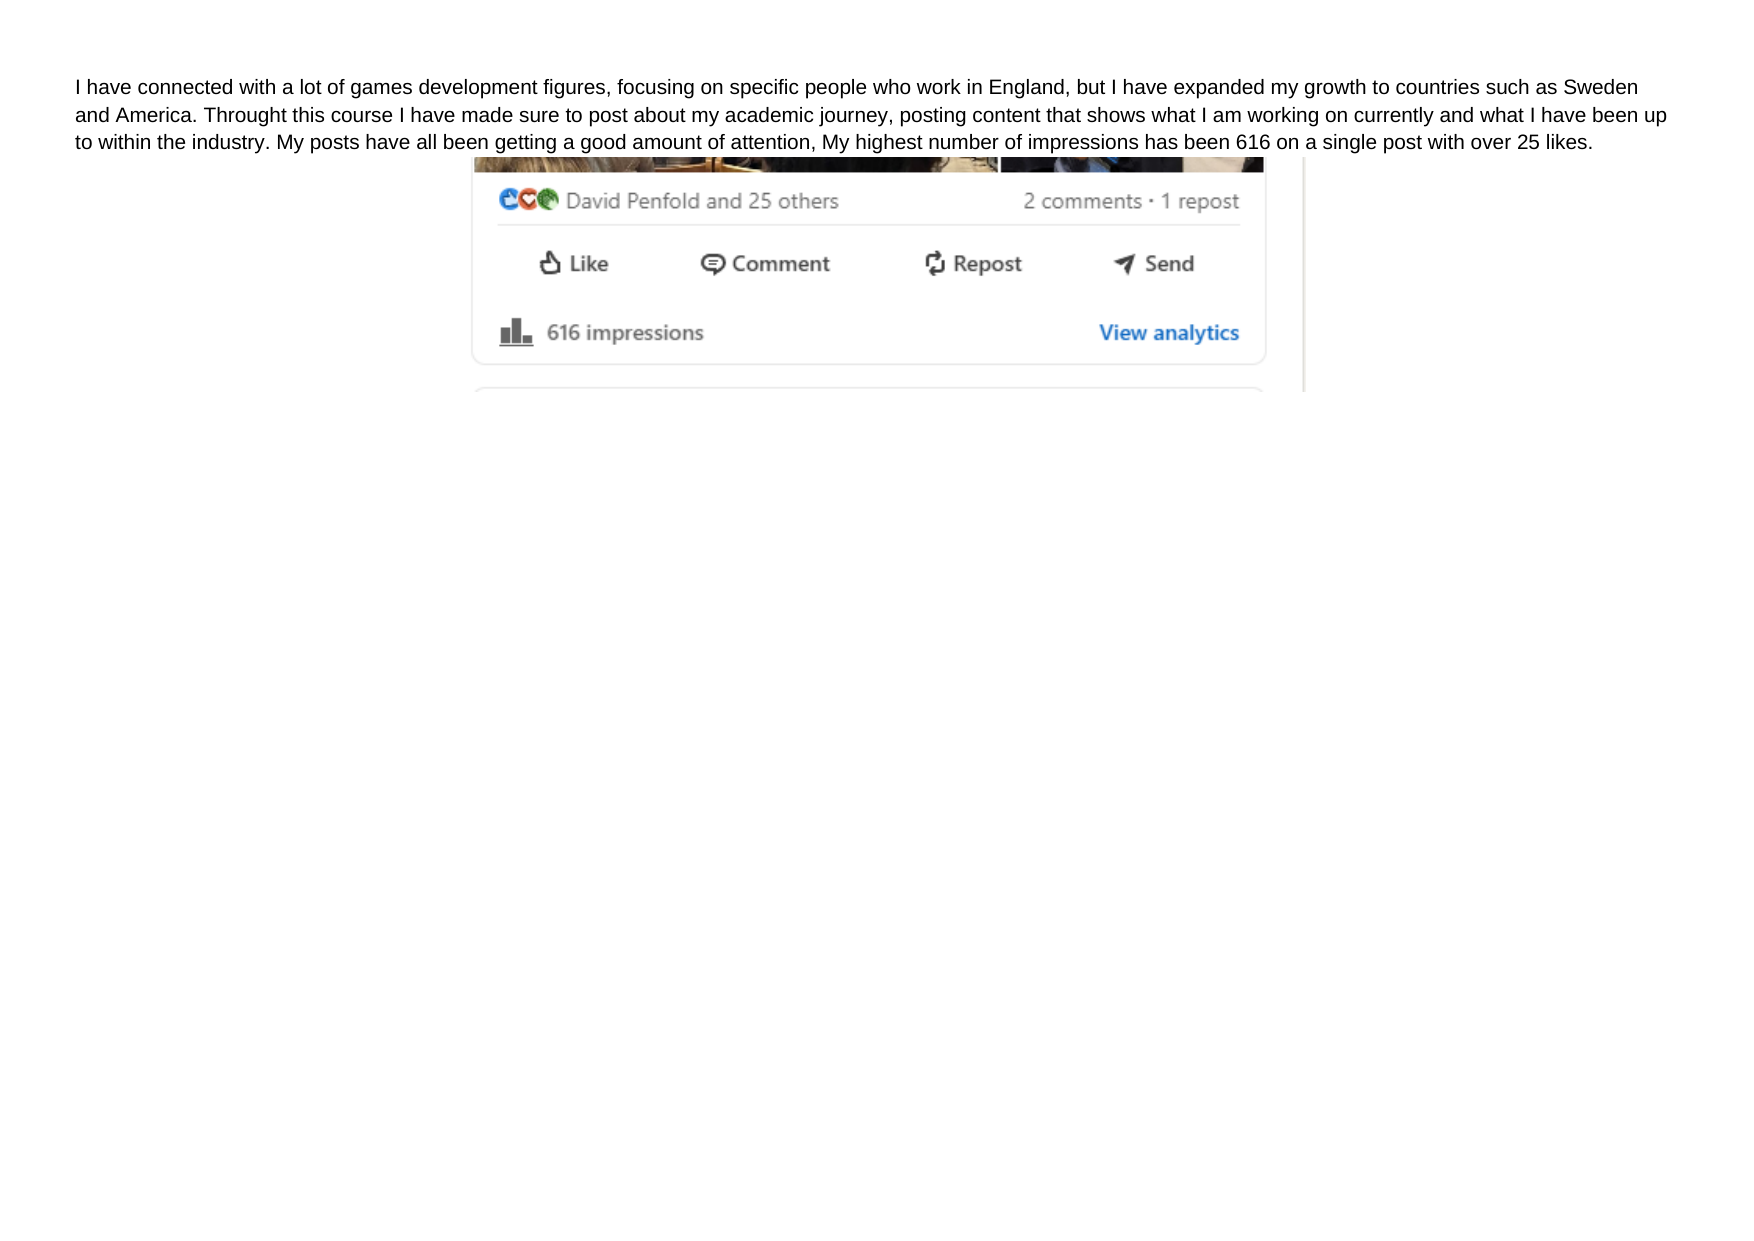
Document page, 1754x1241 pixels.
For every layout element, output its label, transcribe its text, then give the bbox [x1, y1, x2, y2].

text I have connected with a lot of games development figures, focusing on specific people who work in England, but I have expanded my growth to countries such as Sweden and America. Throught this course I have made sure to post about my academic journey, posting content that shows what I am working on currently and what I have been up to within the industry. My posts have all been getting a good amount of attention, My highest number of impressions has been 616 on a single post with over 25 likes. [75, 75, 1679, 154]
picture [448, 157, 1306, 392]
